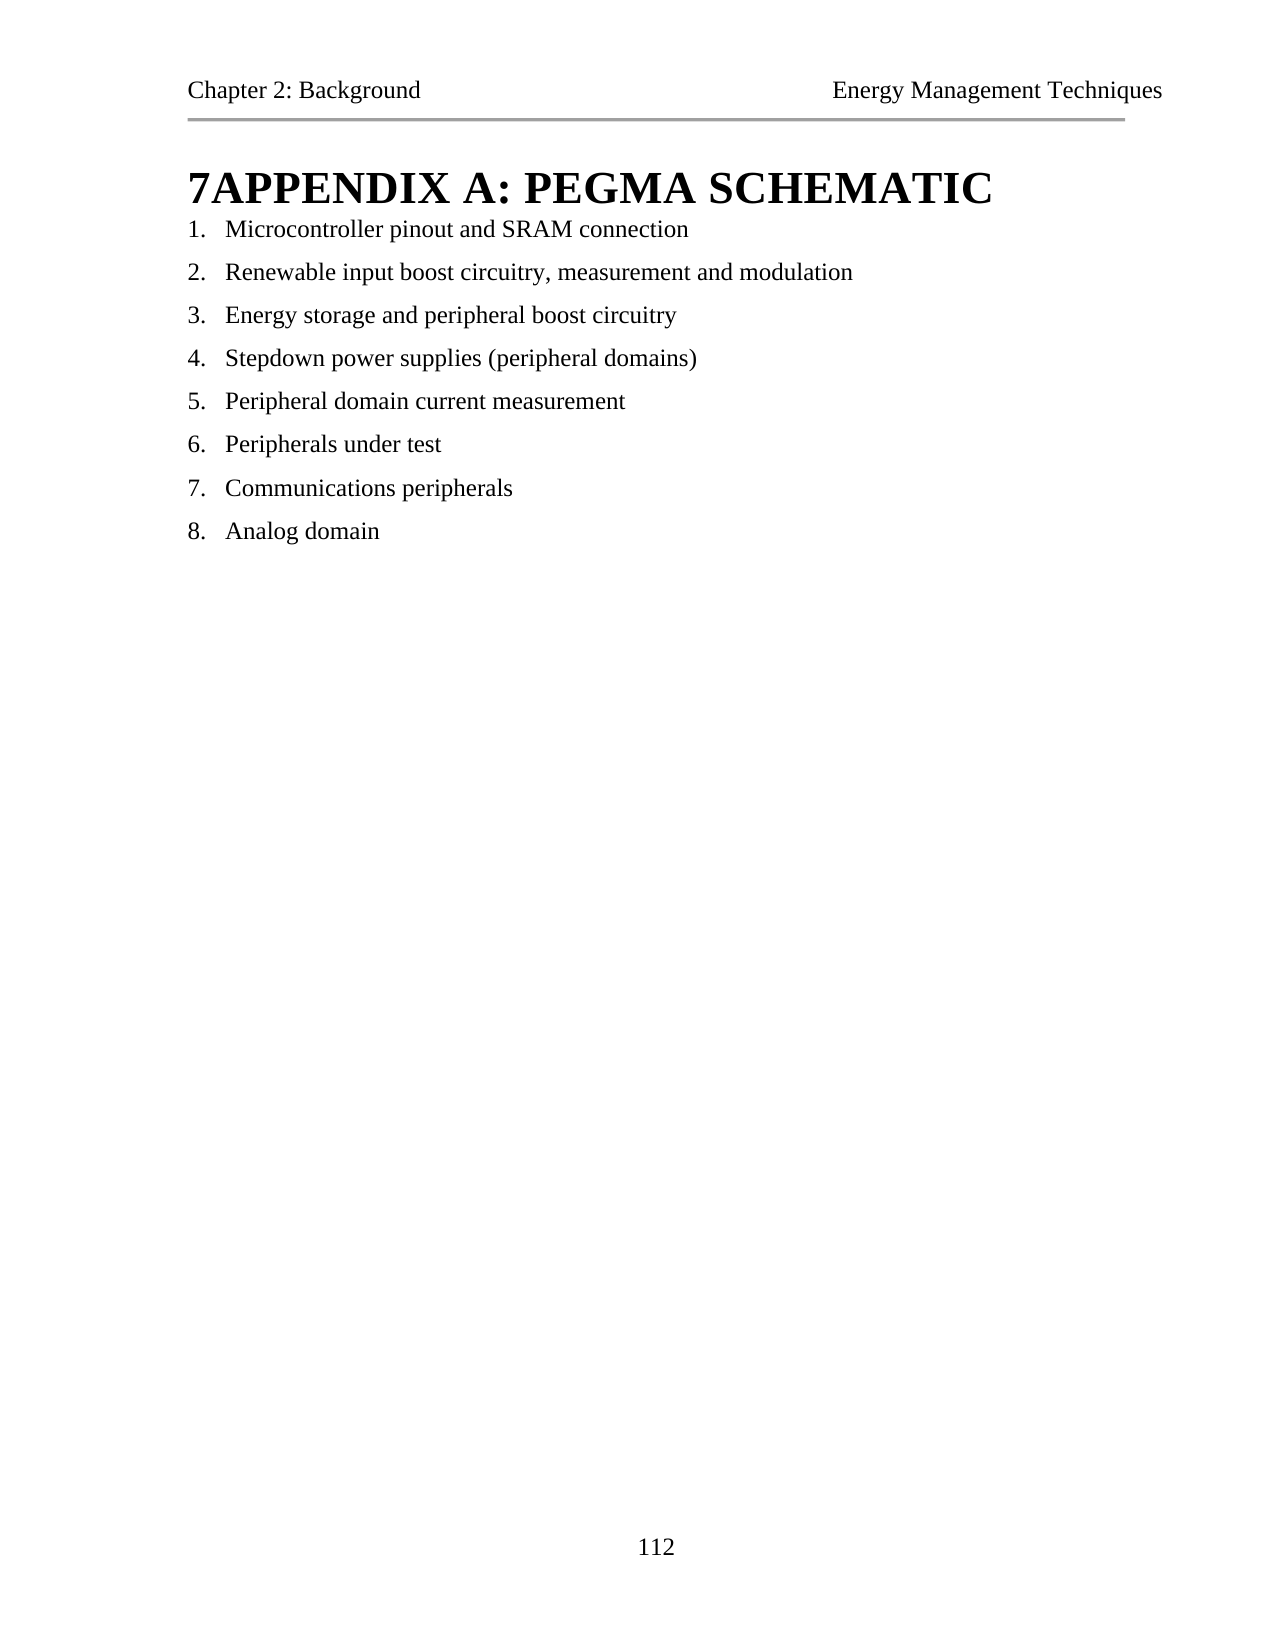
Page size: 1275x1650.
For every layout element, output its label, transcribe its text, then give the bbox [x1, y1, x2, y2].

list Stepdown power supplies (peripheral domains) [187, 343, 1125, 372]
list Communications peripherals [187, 473, 1125, 501]
list Renewable input boost circuitry, measurement and modulation [187, 257, 1125, 286]
subtitle Appendix A: PEGMA Schematic [187, 161, 1125, 214]
list Peripherals under test [187, 429, 1125, 458]
list Analog domain [187, 516, 1125, 544]
list Microcontroller pinout and SRAM connection [187, 214, 1125, 243]
list Energy storage and peripheral boost circuitry [187, 300, 1125, 329]
list Peripheral domain current measurement [187, 386, 1125, 415]
